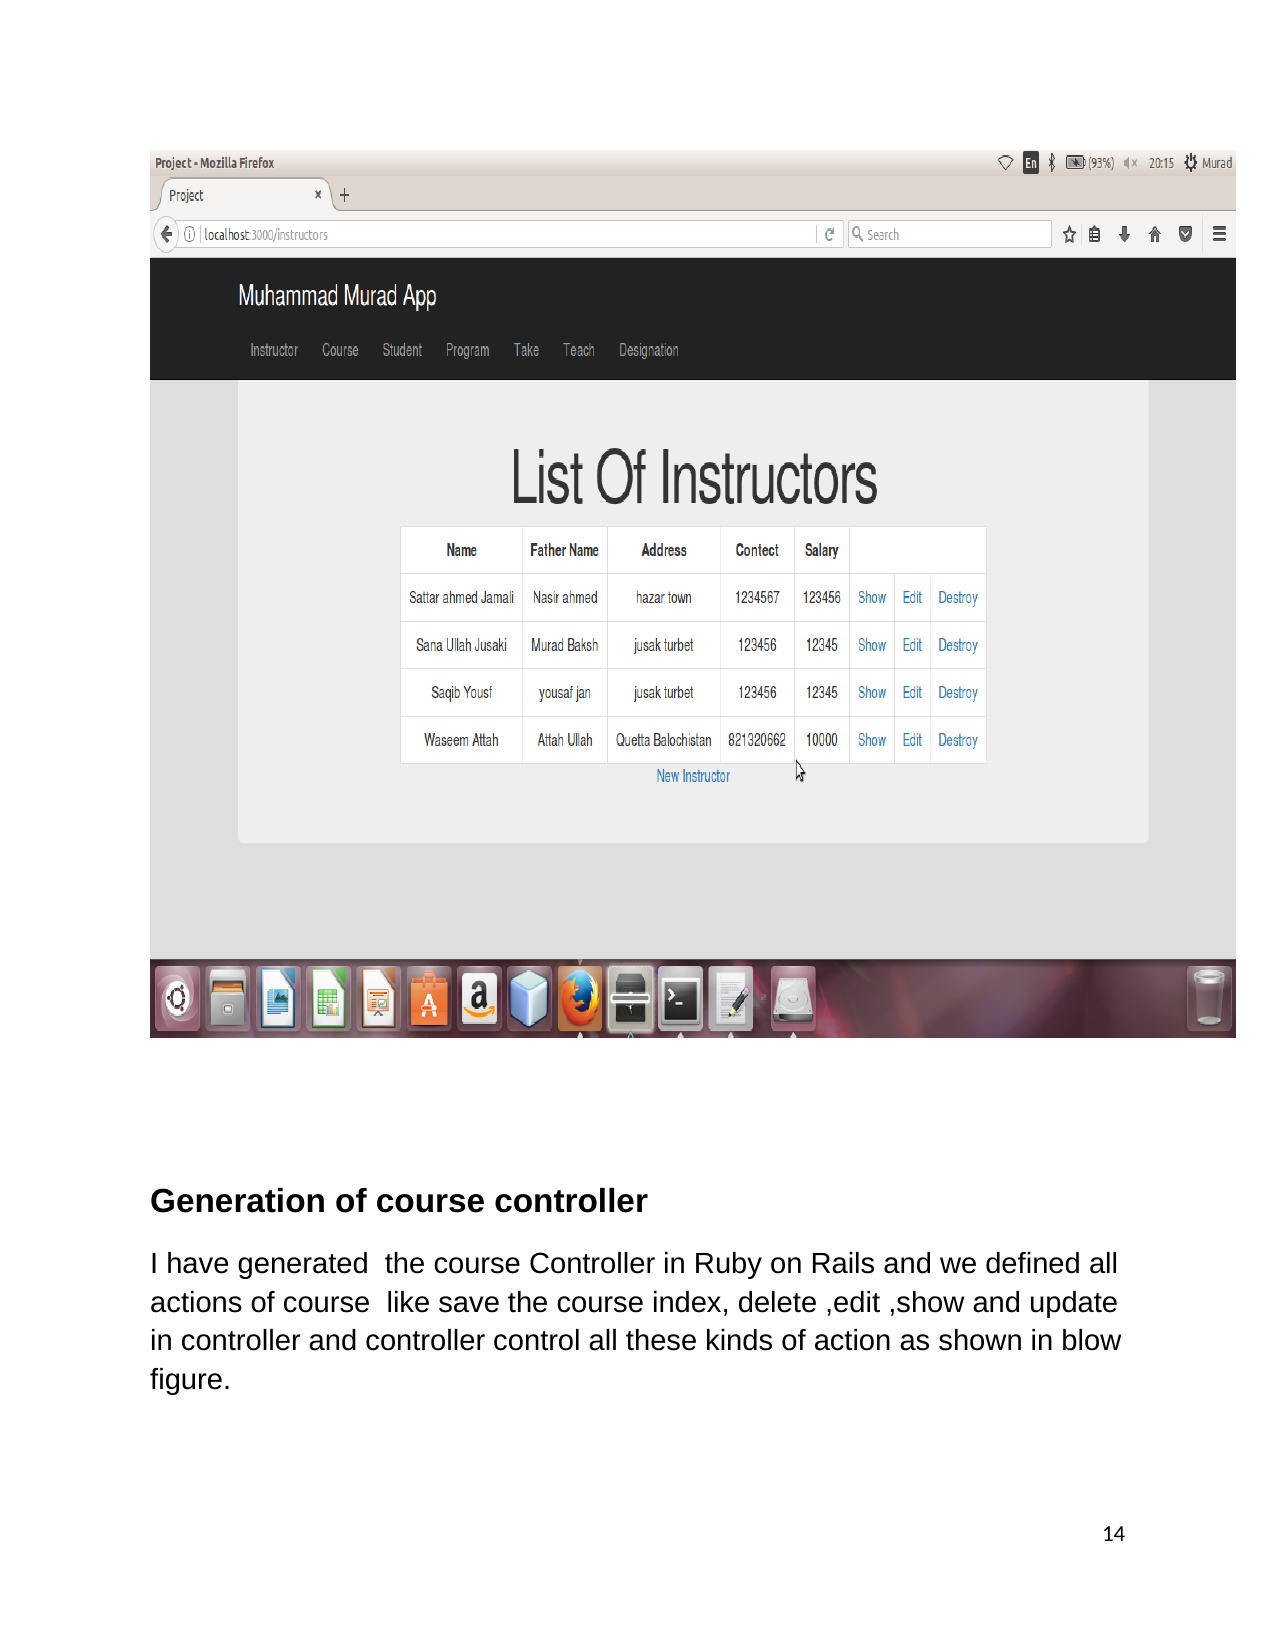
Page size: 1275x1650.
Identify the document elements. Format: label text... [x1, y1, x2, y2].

picture [150, 150, 1236, 1038]
text Generation of course controller [150, 1181, 1125, 1220]
text I have generated the course Controller in Ruby on Rails and we defined all actions of course like save the course index, delete ,edit ,show and update in controller and controller control all these kinds of action as shown in blow figure. [150, 1246, 1125, 1395]
